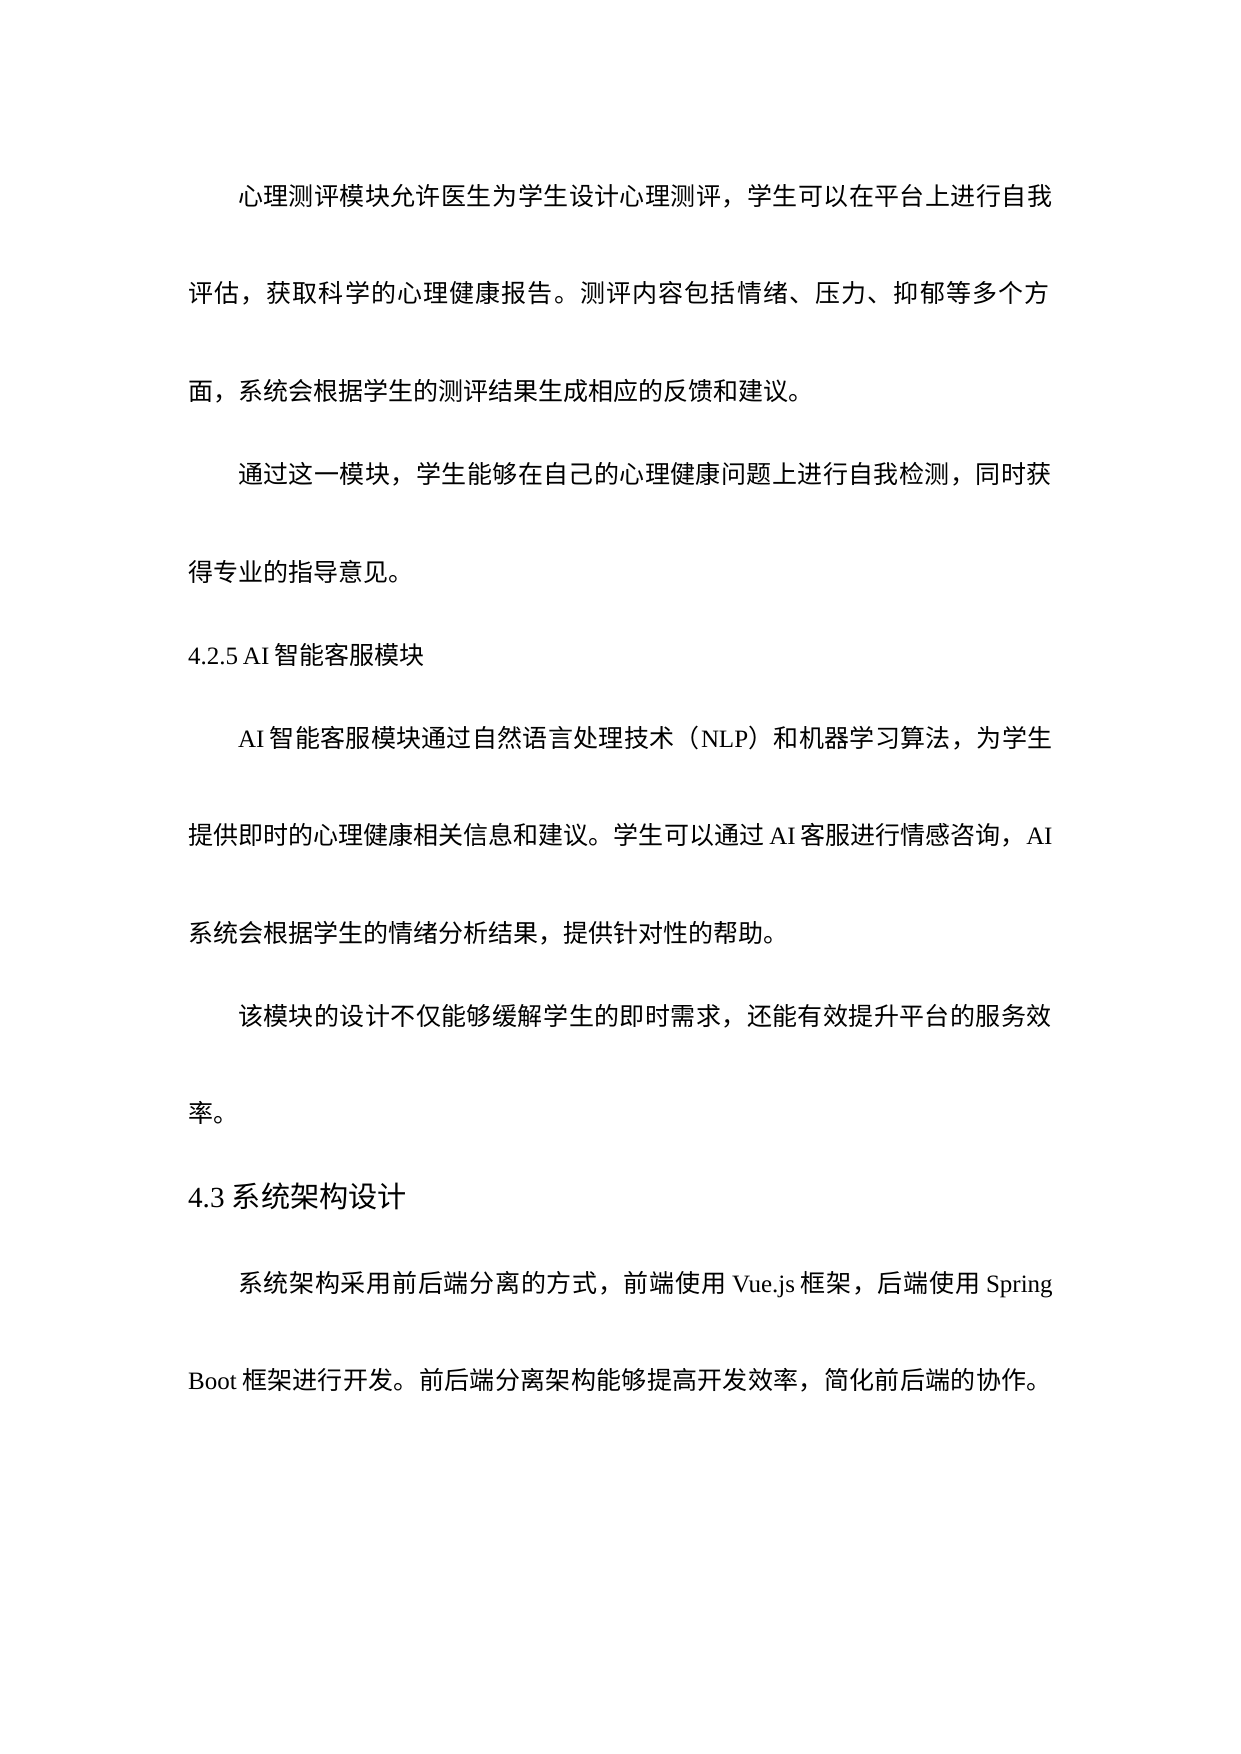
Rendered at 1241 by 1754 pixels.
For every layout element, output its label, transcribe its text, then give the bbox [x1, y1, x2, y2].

subtitle 4.3 系统架构设计 [188, 1163, 1052, 1228]
text 心理测评模块允许医生为学生设计心理测评，学生可以在平台上进行自我评估，获取科学的心理健康报告。测评内容包括情绪、压力、抑郁等多个方面，系统会根据学生的测评结果生成相应的反馈和建议。 [188, 162, 1052, 422]
text 该模块的设计不仅能够缓解学生的即时需求，还能有效提升平台的服务效率。 [188, 982, 1052, 1144]
text AI智能客服模块通过自然语言处理技术（NLP）和机器学习算法，为学生提供即时的心理健康相关信息和建议。学生可以通过AI客服进行情感咨询，AI系统会根据学生的情绪分析结果，提供针对性的帮助。 [188, 704, 1052, 964]
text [188, 1249, 1052, 1411]
text 4.2.5 AI智能客服模块 [188, 621, 1052, 686]
text 通过这一模块，学生能够在自己的心理健康问题上进行自我检测，同时获得专业的指导意见。 [188, 440, 1052, 603]
